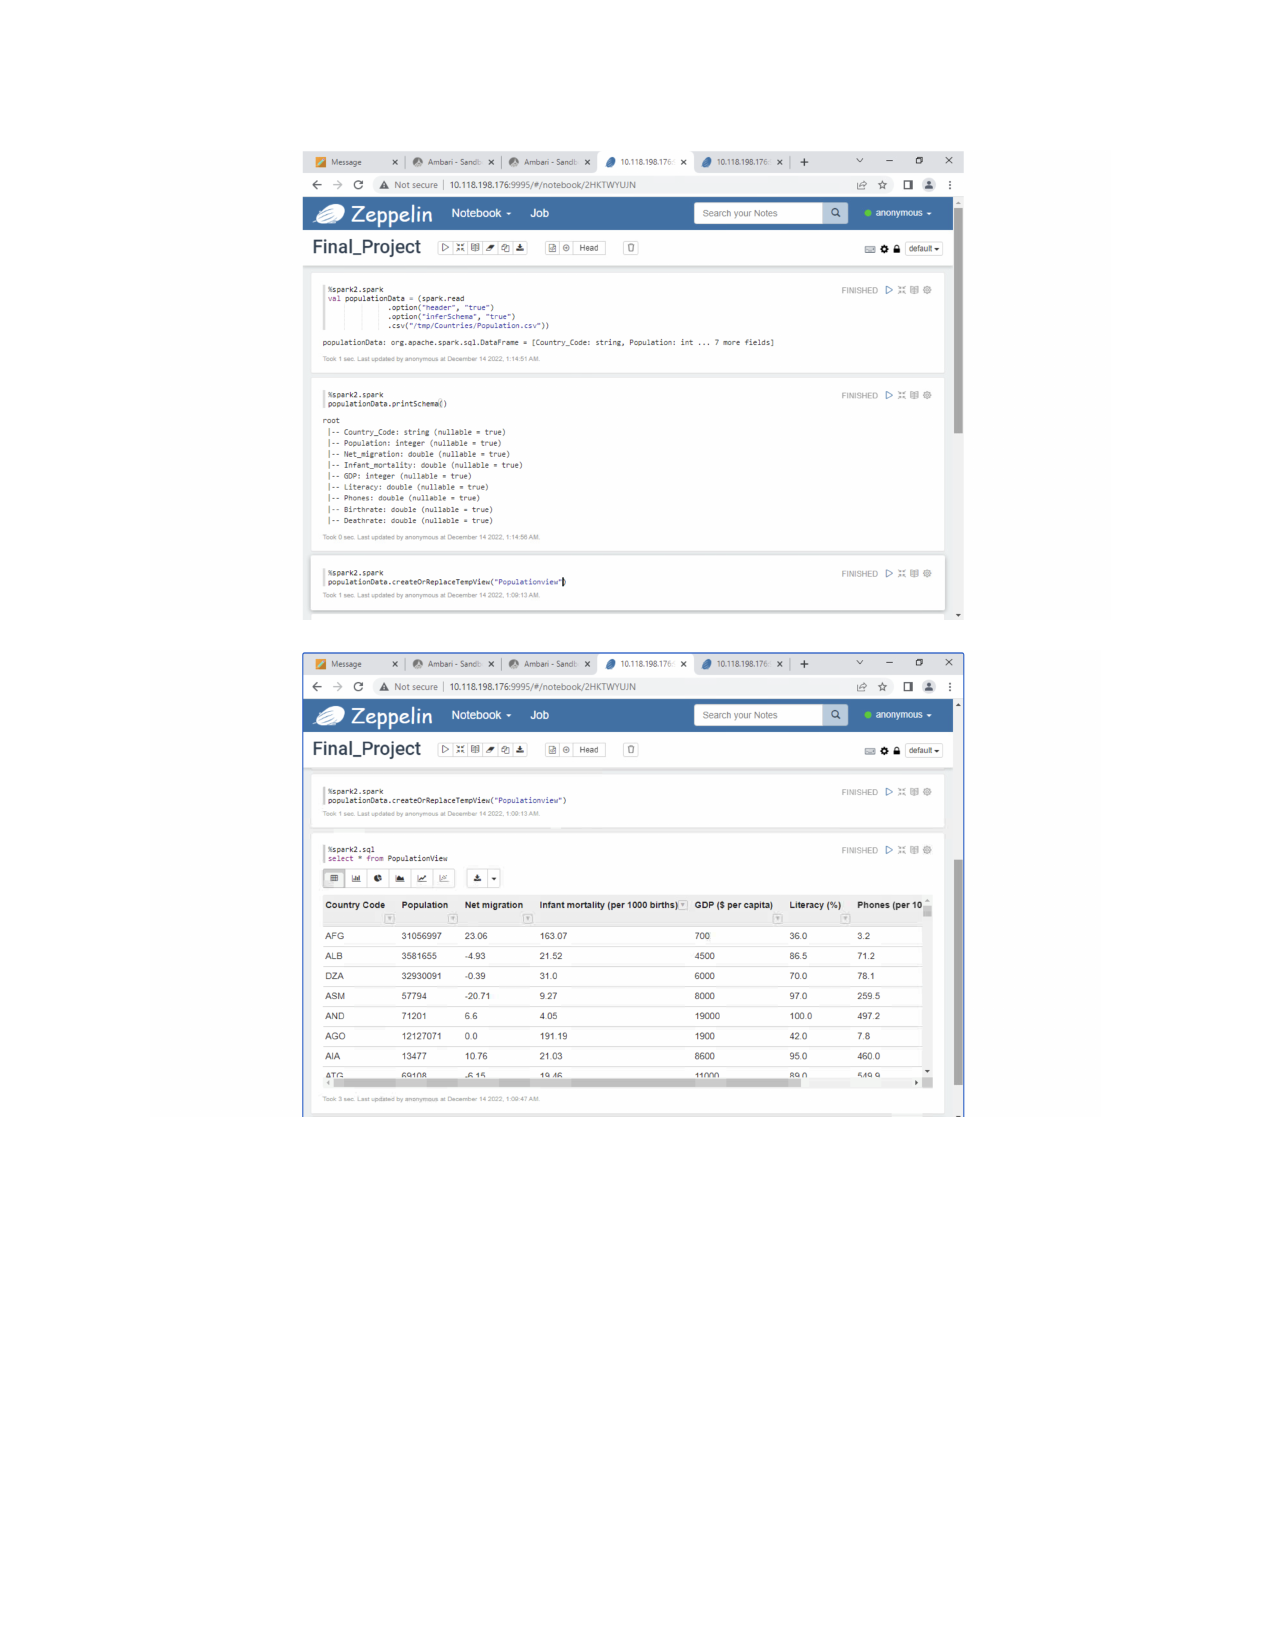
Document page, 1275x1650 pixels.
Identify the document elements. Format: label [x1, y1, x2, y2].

picture [150, 650, 1102, 1117]
picture [150, 150, 1112, 620]
